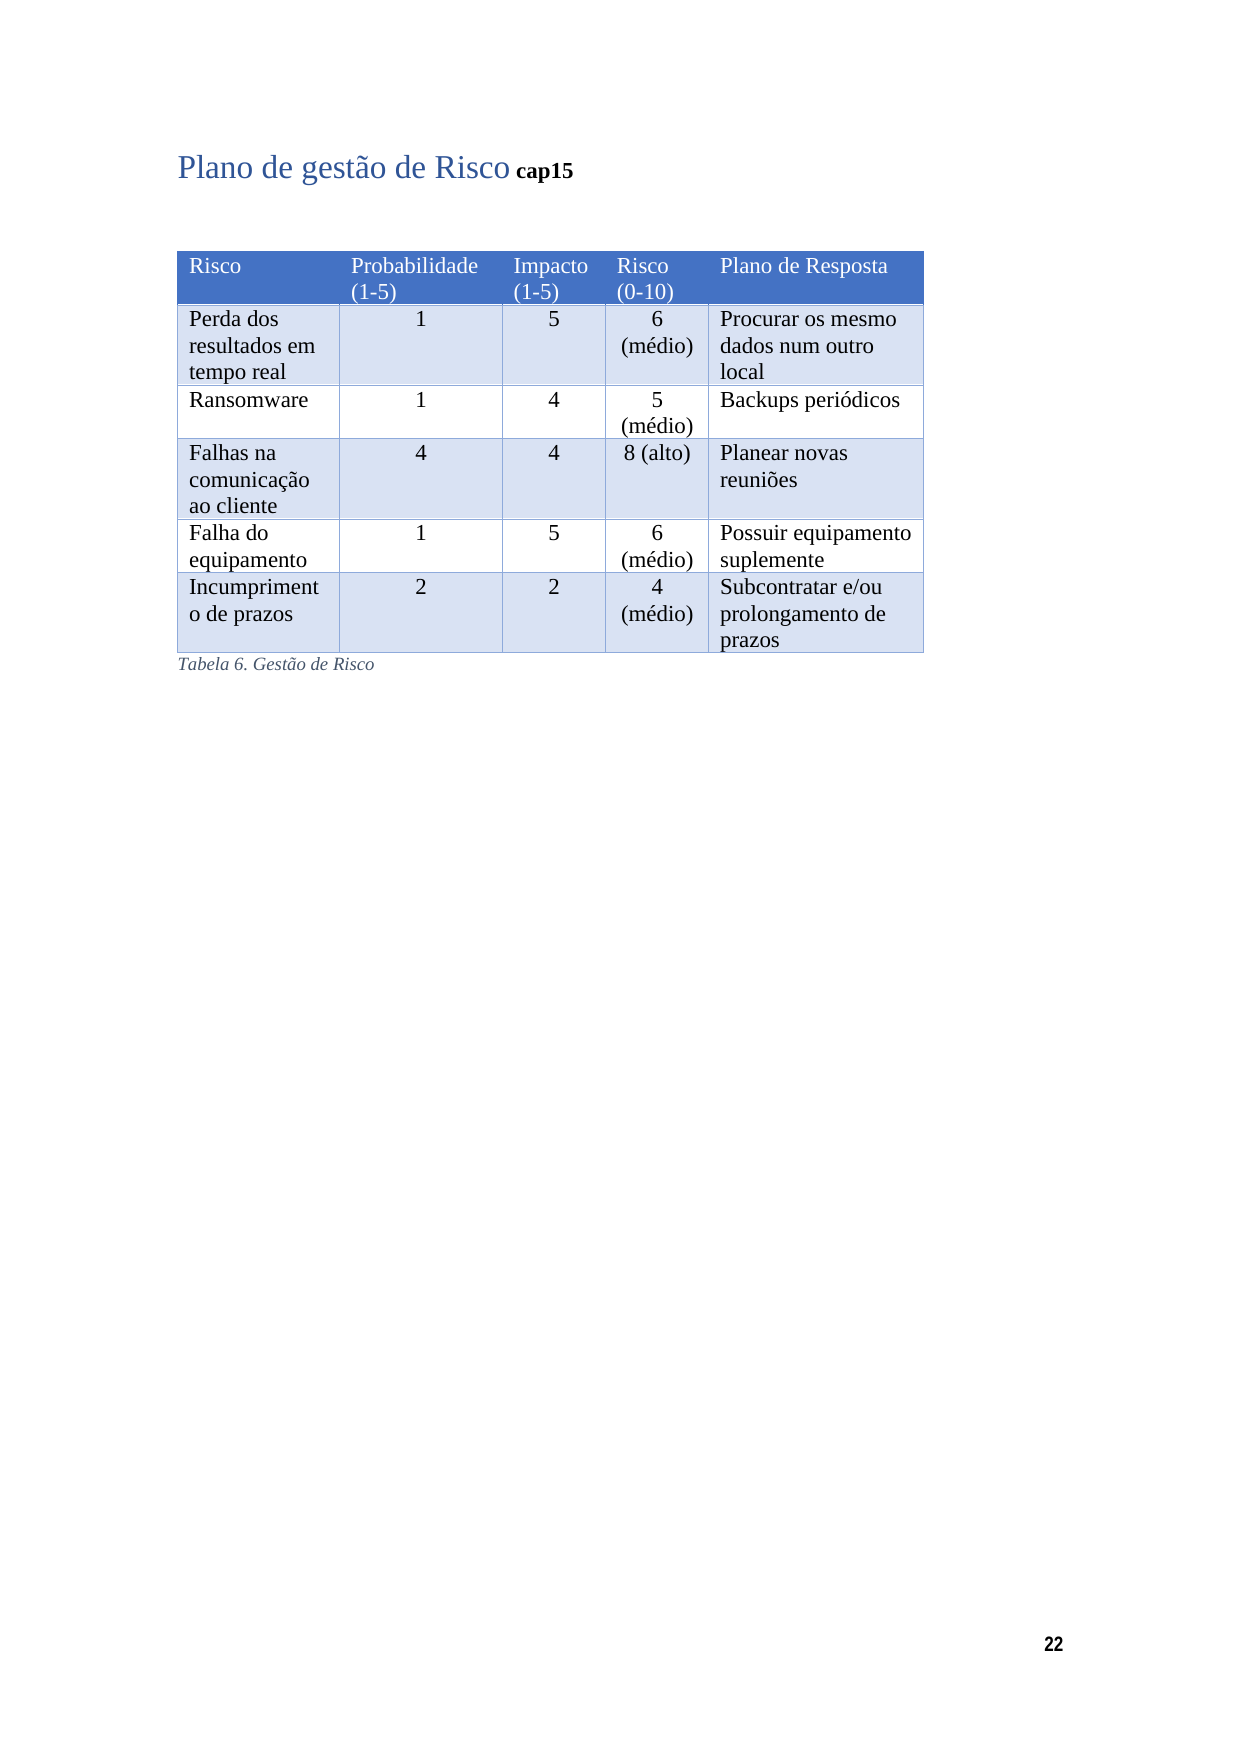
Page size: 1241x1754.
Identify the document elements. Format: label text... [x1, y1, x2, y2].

table_cell 5 [503, 306, 605, 384]
text Plano de gestão de Risco cap15 [177, 148, 1063, 186]
table_cell 1 [340, 520, 502, 572]
table_cell Ransomware [178, 386, 339, 438]
table_header Probabilidade (1-5) [340, 252, 502, 304]
table_cell Planear novas reuniões [709, 439, 923, 518]
table_header Plano de Resposta [709, 252, 923, 304]
table_cell 4 [503, 386, 605, 438]
table_cell Procurar os mesmo dados num outro local [709, 306, 923, 384]
table_cell 4 (médio) [606, 573, 708, 652]
table_cell Subcontratar e/ou prolongamento de prazos [709, 573, 923, 652]
table_cell Falha do equipamento [178, 520, 339, 572]
table_header Impacto (1-5) [503, 252, 605, 304]
table_header Risco (0-10) [606, 252, 708, 304]
table_cell 5 [503, 520, 605, 572]
table_cell 2 [503, 573, 605, 652]
table_cell 1 [340, 386, 502, 438]
table_cell 6 (médio) [606, 520, 708, 572]
table_cell Perda dos resultados em tempo real [178, 306, 339, 384]
table_cell 6 (médio) [606, 306, 708, 384]
table_cell Possuir equipamento suplemente [709, 520, 923, 572]
table_cell Backups periódicos [709, 386, 923, 438]
table_cell 2 [340, 573, 502, 652]
table_cell Falhas na comunicação ao cliente [178, 439, 339, 518]
table_cell 1 [340, 306, 502, 384]
table_cell Incumprimento de prazos [178, 573, 339, 652]
table_cell 8 (alto) [606, 439, 708, 518]
table_cell 4 [503, 439, 605, 518]
table_cell 5 (médio) [606, 386, 708, 438]
table_cell 4 [340, 439, 502, 518]
table_header Risco [178, 252, 339, 304]
text Tabela 7. Gestão de Risco [177, 653, 1063, 675]
